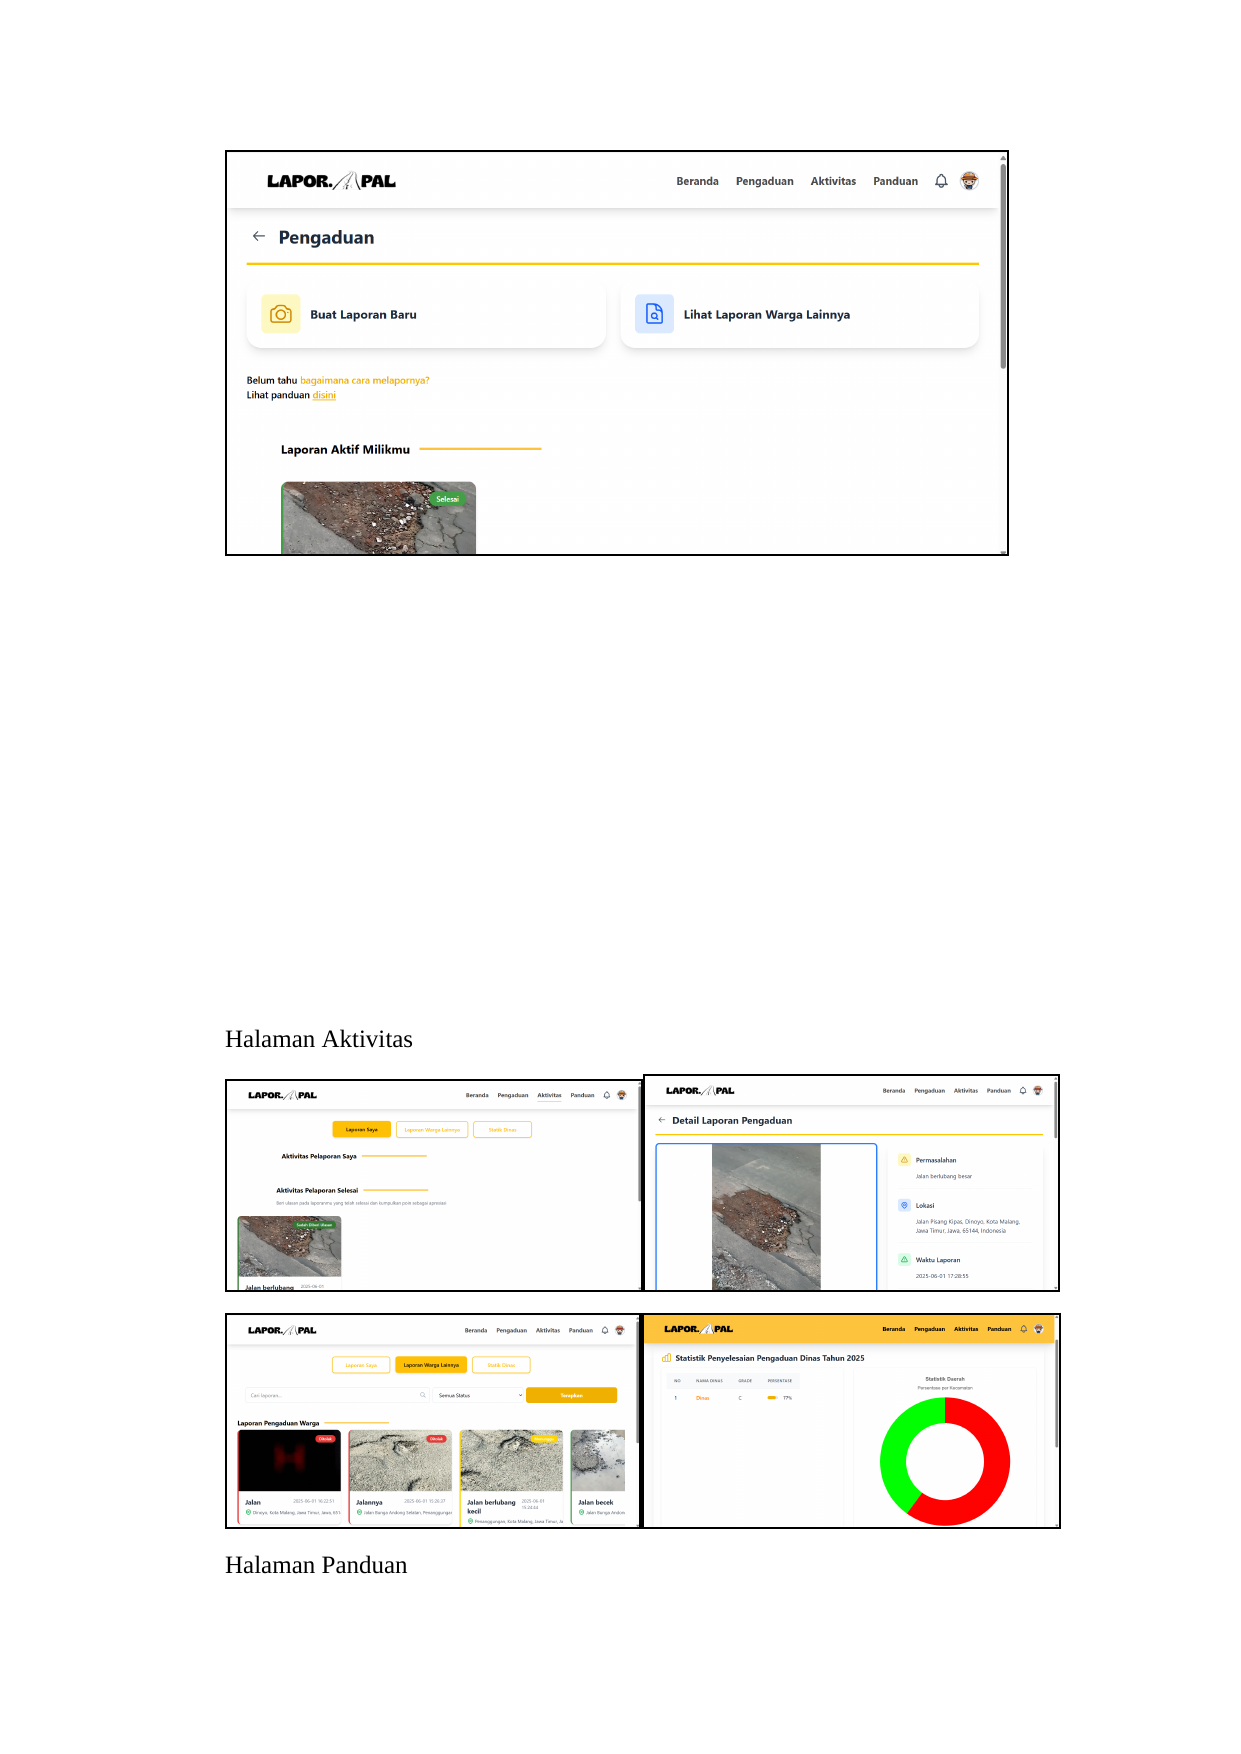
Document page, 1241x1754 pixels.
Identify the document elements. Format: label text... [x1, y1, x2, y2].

text Halaman Aktivitas [225, 1024, 1090, 1053]
picture [644, 1315, 1059, 1527]
picture [645, 1076, 1058, 1290]
text Halaman Panduan [225, 1550, 1090, 1578]
picture [227, 1081, 641, 1290]
picture [227, 152, 1007, 554]
picture [227, 1315, 639, 1527]
